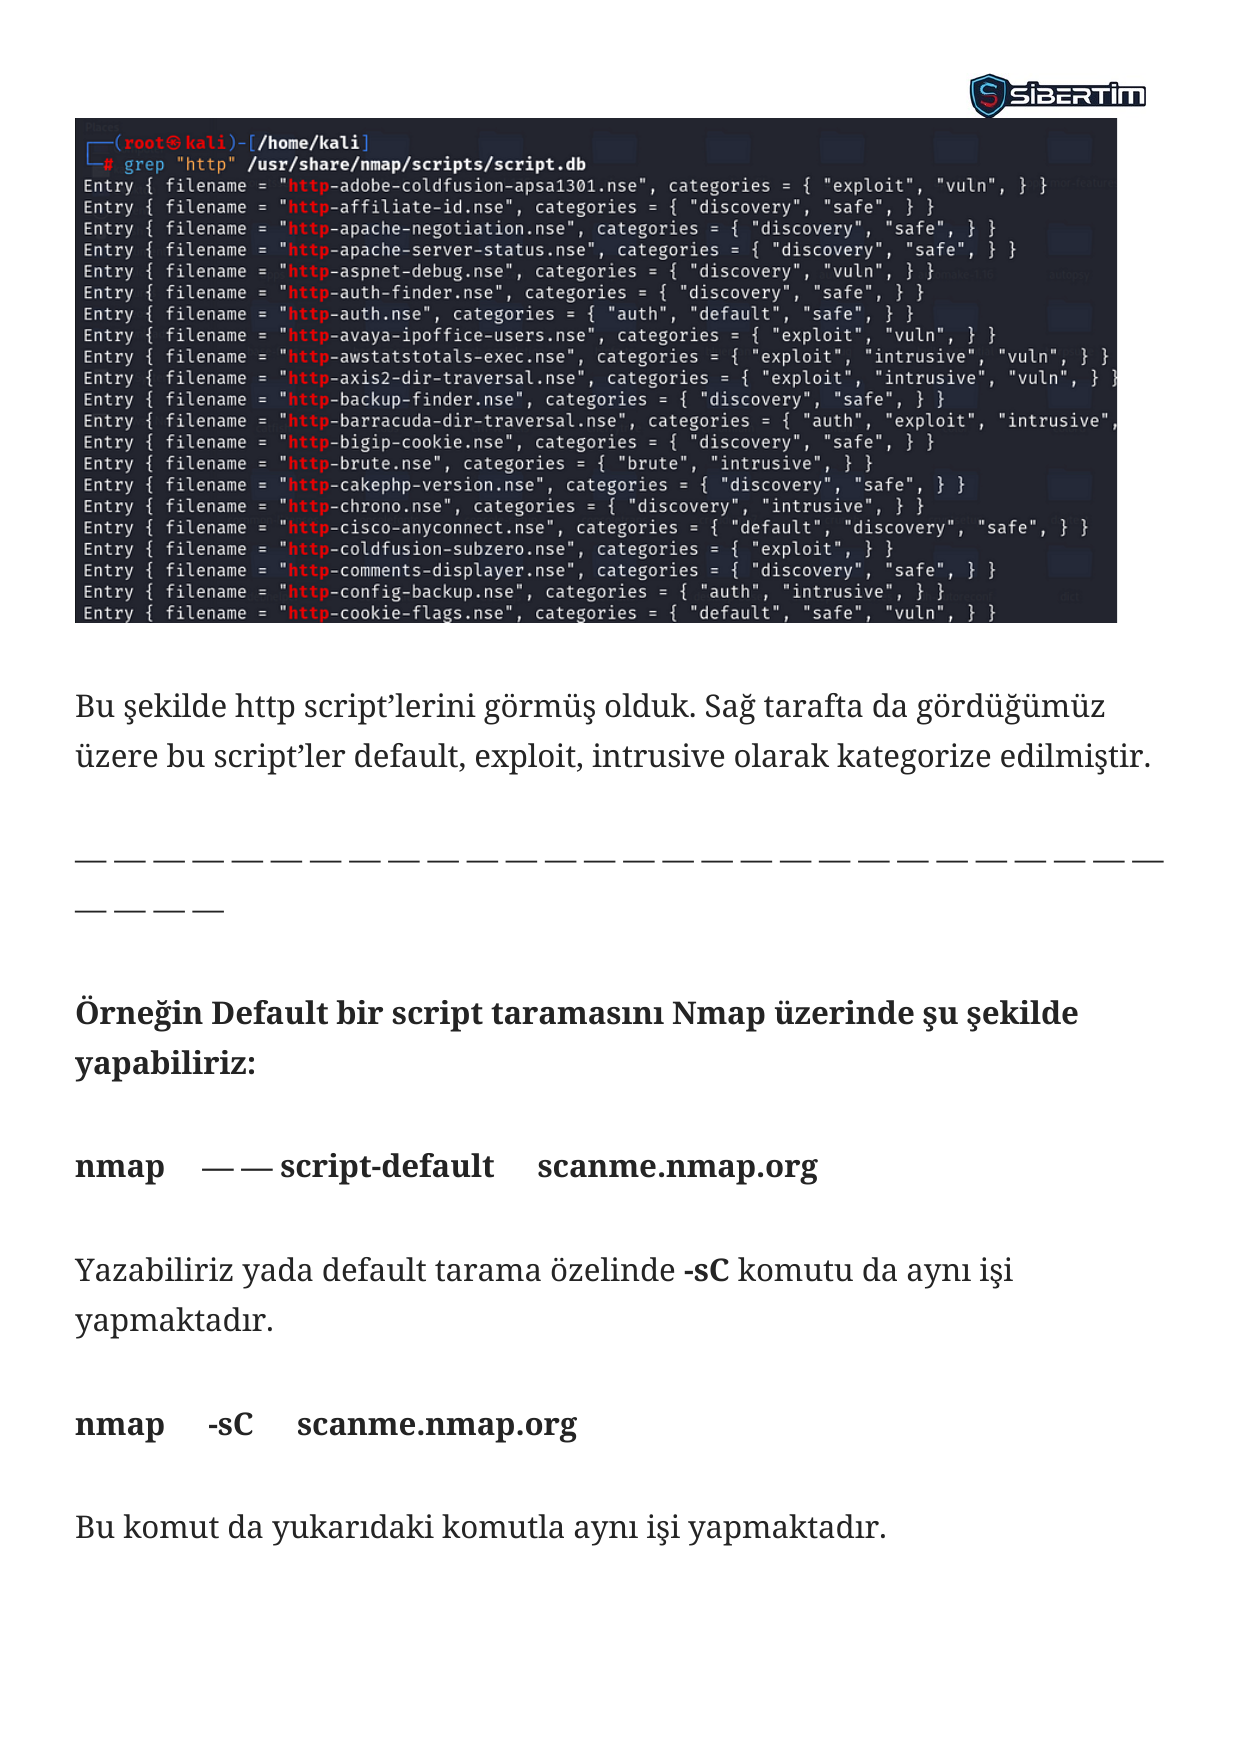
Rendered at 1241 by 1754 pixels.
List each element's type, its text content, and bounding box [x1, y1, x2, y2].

picture [75, 73, 1147, 623]
text Bu komut da yukarıdaki komutla aynı işi yapmaktadır. [75, 1498, 1165, 1548]
text nmap ㅤ— — script-default ㅤscanme.nmap.org [75, 1137, 1165, 1187]
text nmapㅤ -sC ㅤscanme.nmap.org [75, 1394, 1165, 1444]
text — — — — — — — — — — — — — — — — — — — — — — — — — — — — — — — — [75, 830, 1165, 930]
text Yazabiliriz yada default tarama özelinde -sC komutu da aynı işi yapmaktadır. [75, 1241, 1165, 1341]
text Bu şekilde http script’lerini görmüş olduk. Sağ tarafta da gördüğümüz üzere bu script’ler default, exploit, intrusive olarak kategorize edilmiştir. [75, 676, 1165, 776]
text Örneğin Default bir script taramasını Nmap üzerinde şu şekilde yapabiliriz: [75, 983, 1165, 1083]
